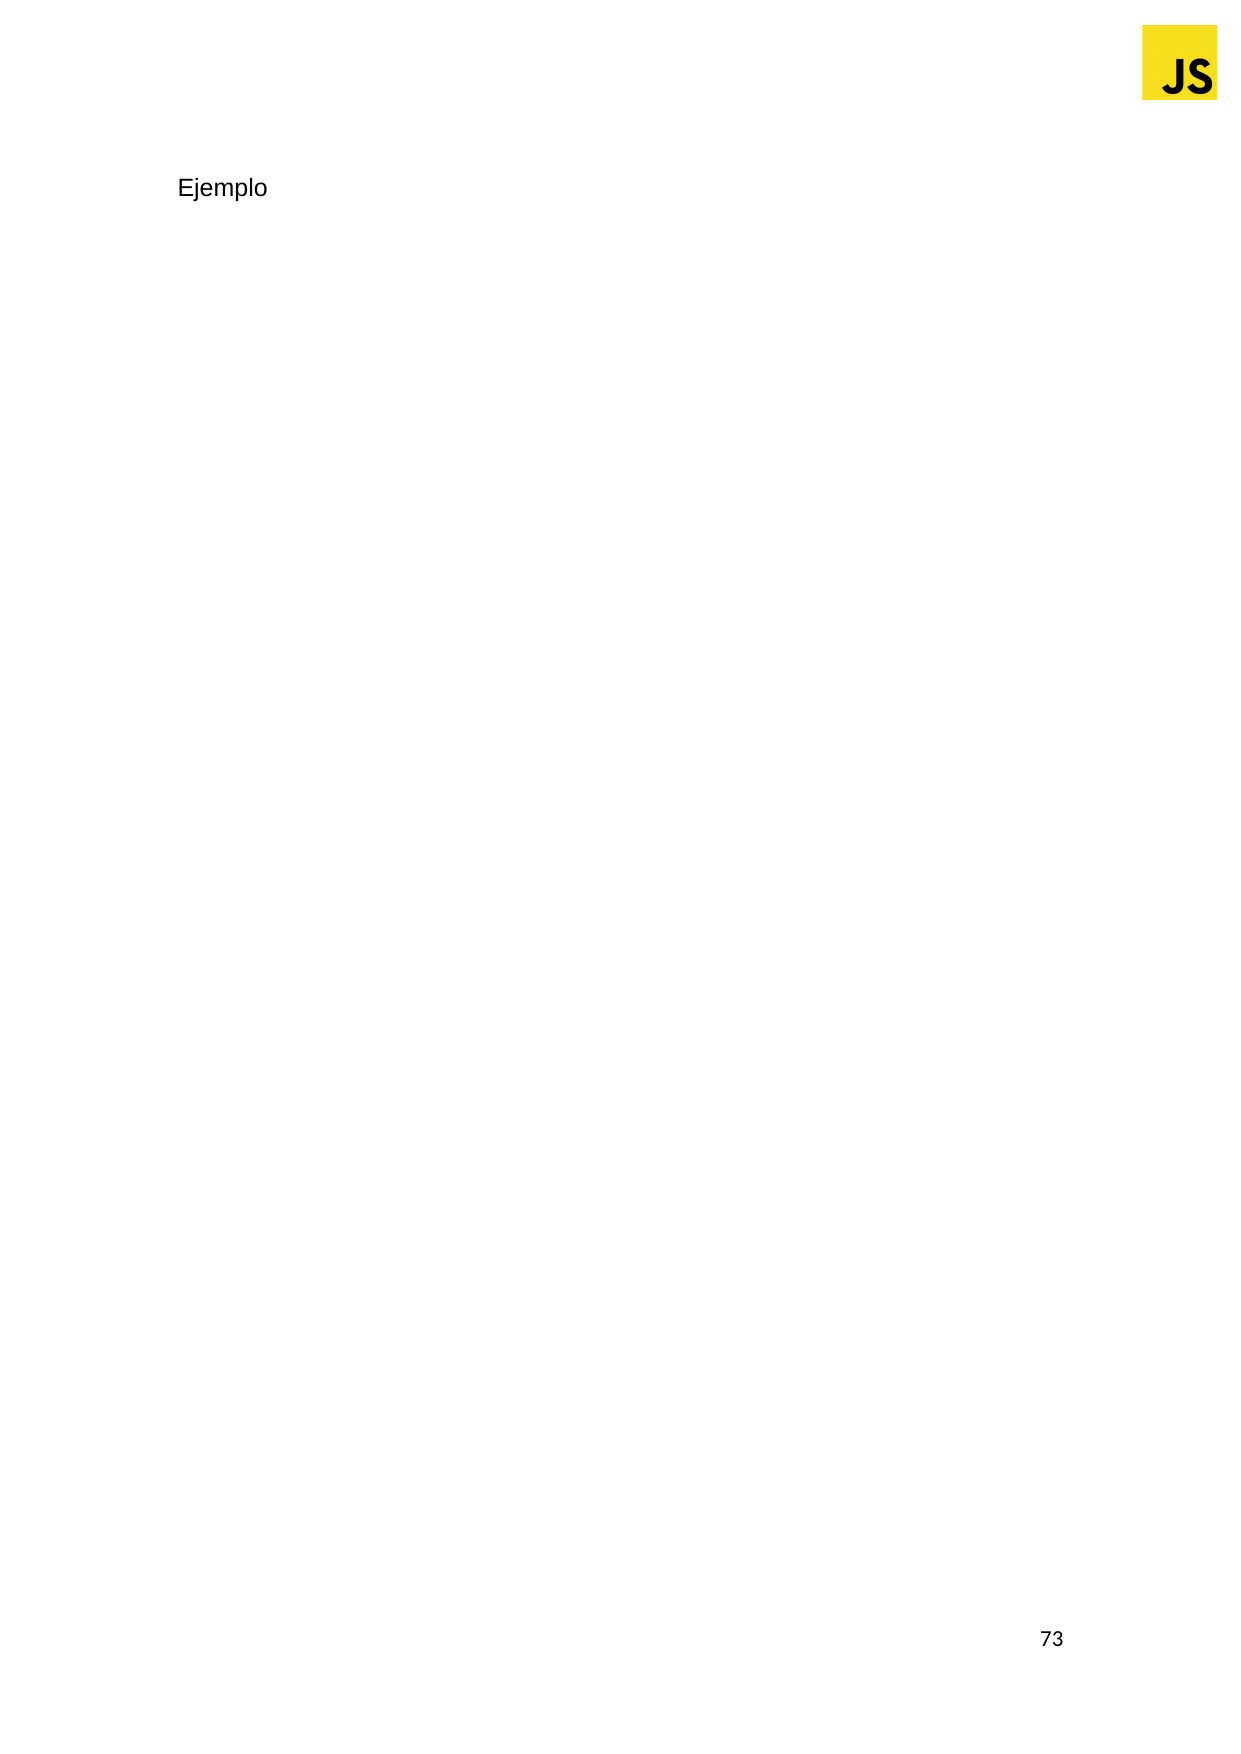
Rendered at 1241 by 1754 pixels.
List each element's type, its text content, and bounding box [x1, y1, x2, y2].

picture [1142, 25, 1218, 100]
text Ejemplo [177, 173, 1107, 201]
